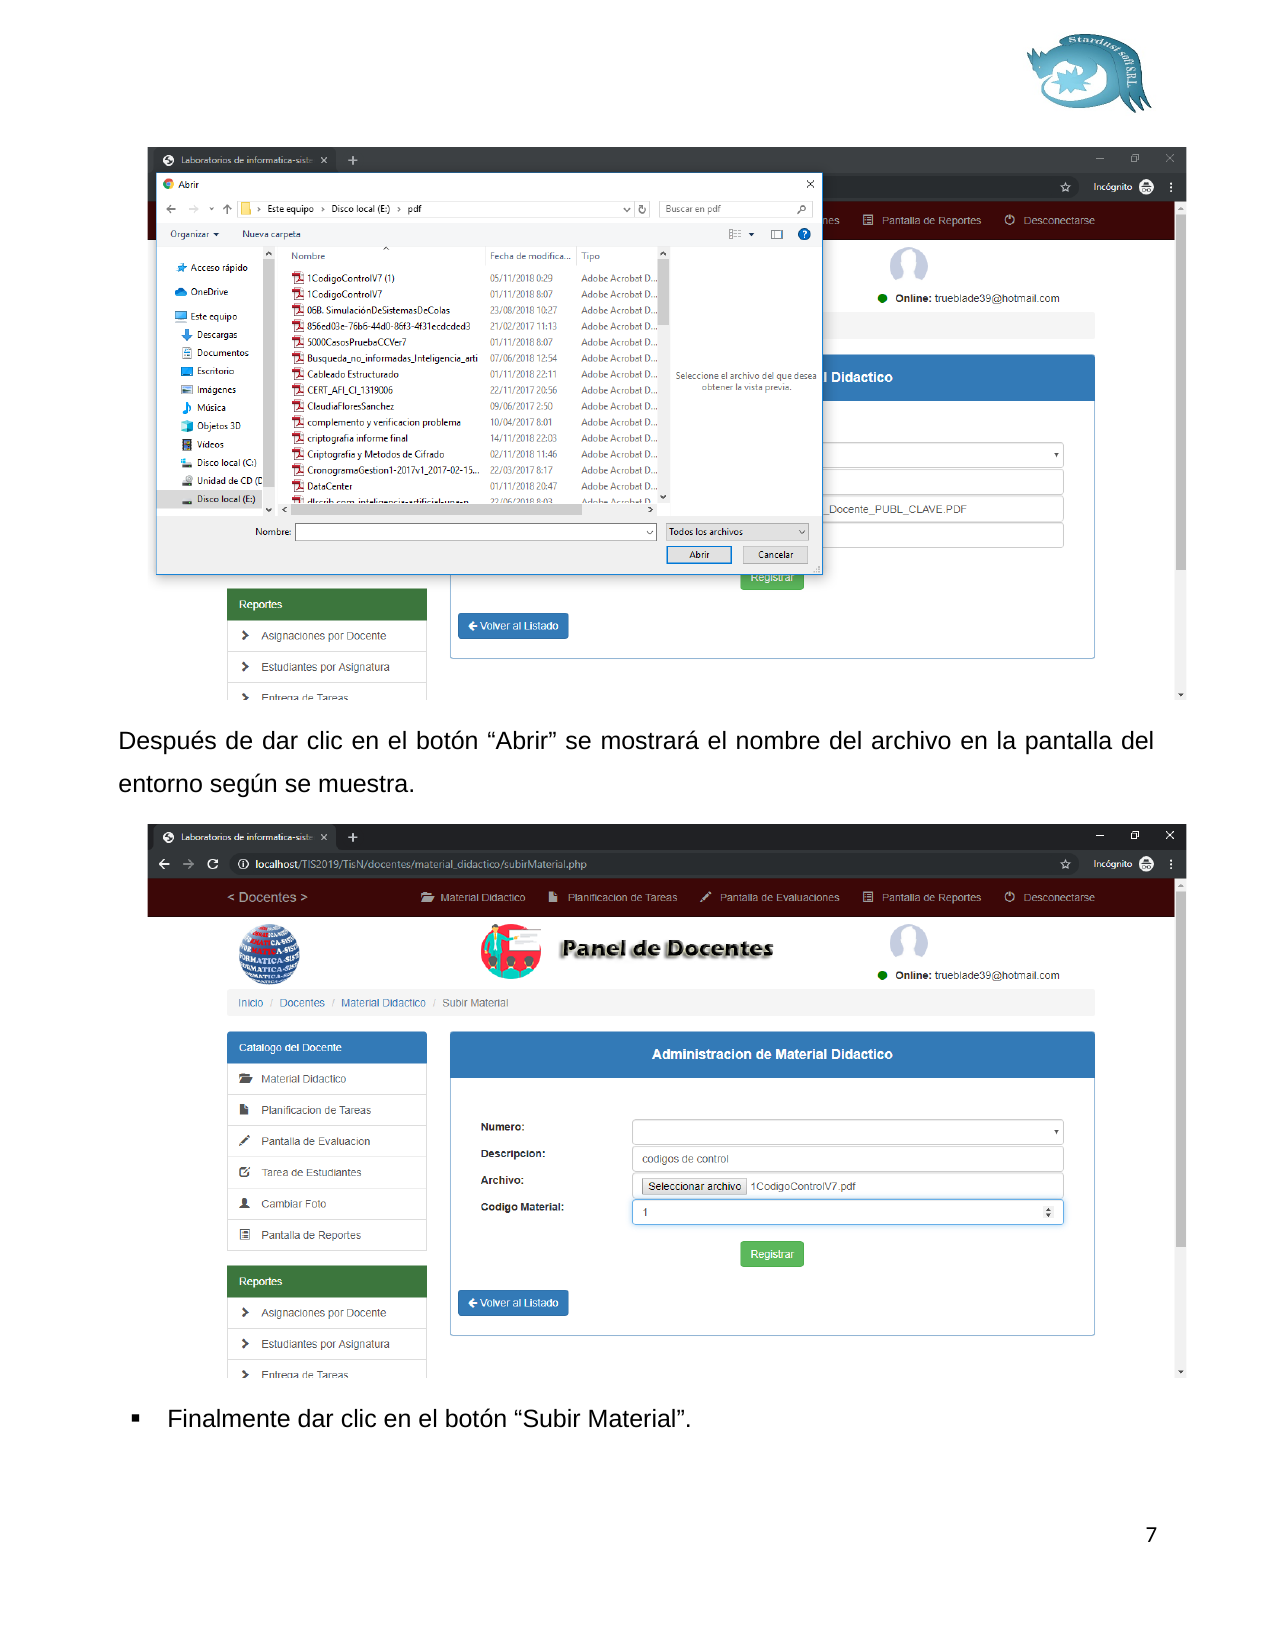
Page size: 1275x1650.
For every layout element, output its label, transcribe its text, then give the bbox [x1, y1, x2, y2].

picture [147, 147, 1187, 700]
text Después de dar clic en el botón “Abrir” se mostrará el nombre del archivo en la pantalla del entorno según se muestra. [118, 726, 1157, 798]
picture [1022, 31, 1157, 116]
picture [147, 824, 1187, 1378]
list Finalmente dar clic en el botón “Subir Material”. [129, 1404, 1157, 1433]
